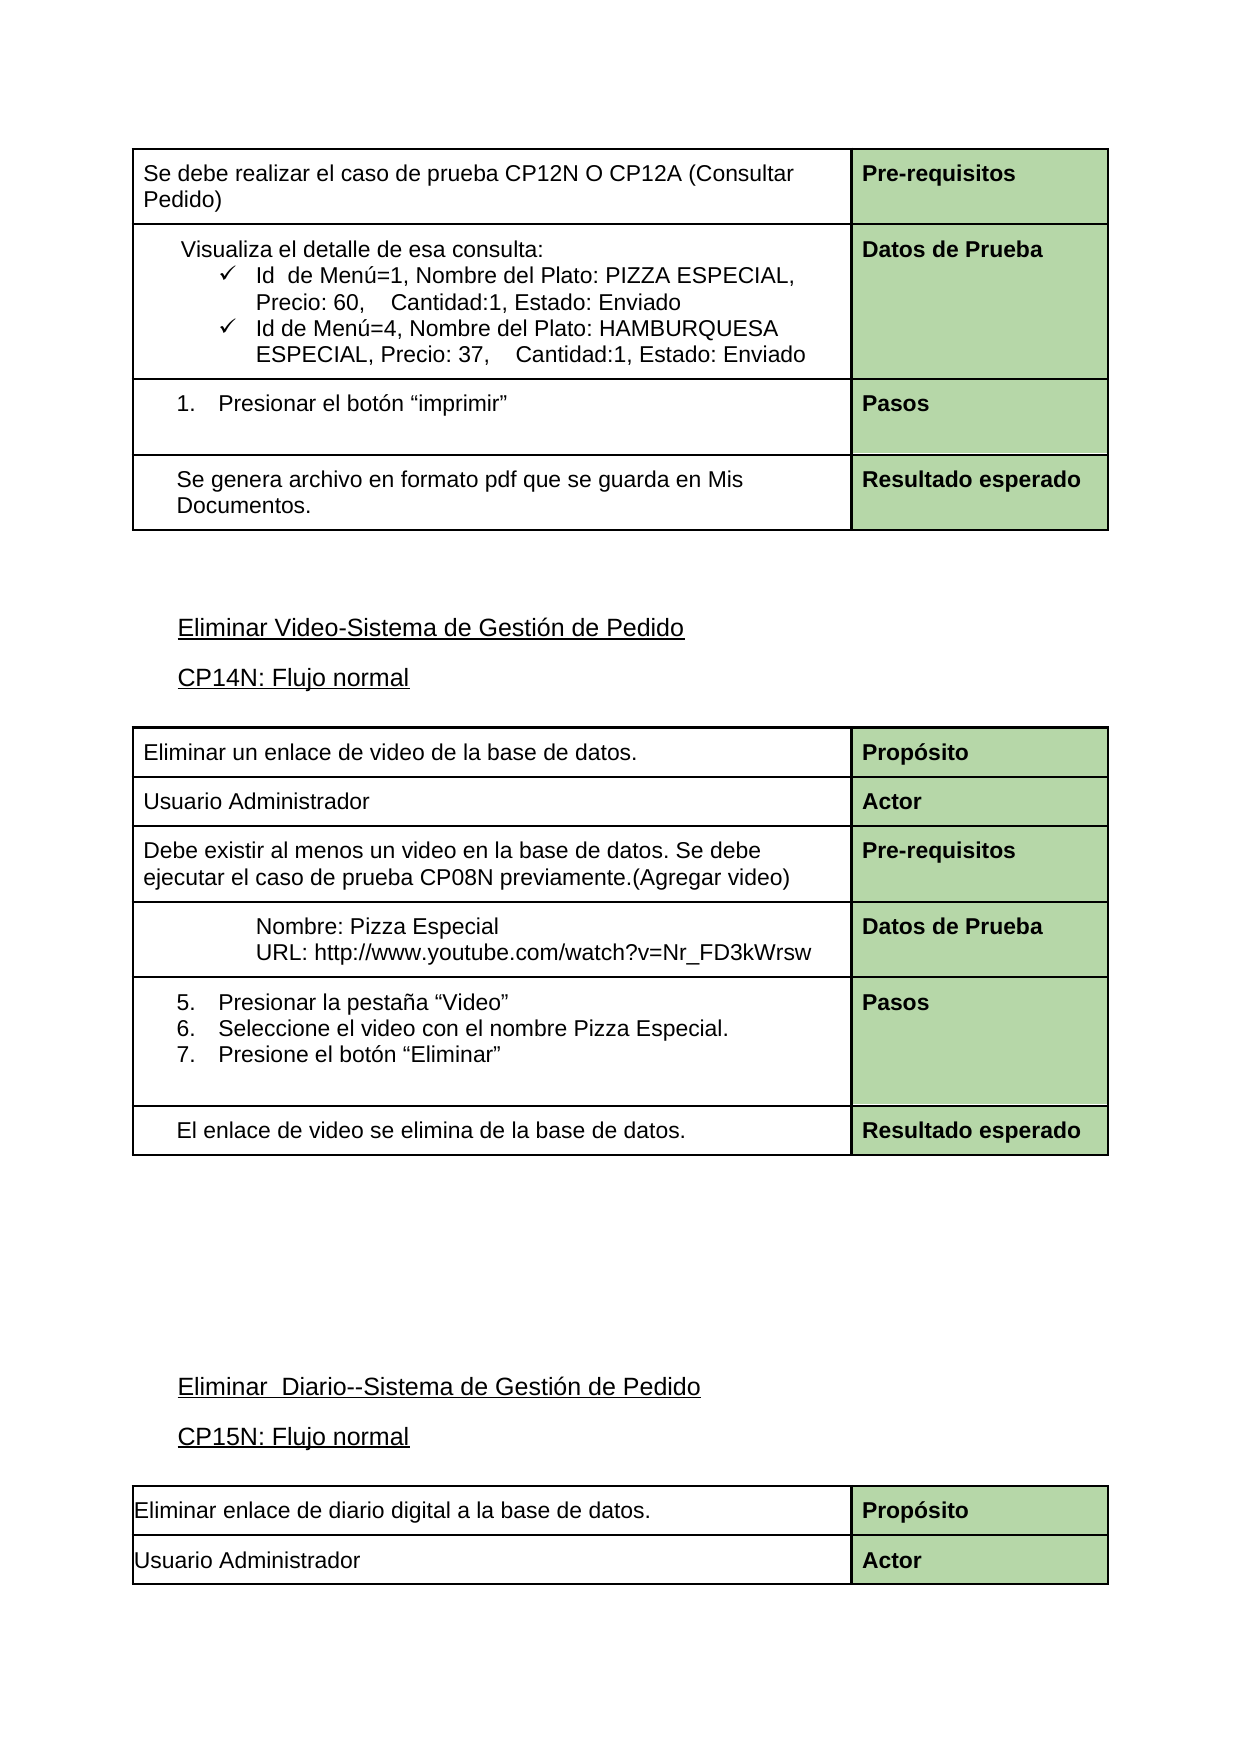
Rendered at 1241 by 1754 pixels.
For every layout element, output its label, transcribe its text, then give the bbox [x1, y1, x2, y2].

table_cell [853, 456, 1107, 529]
text Eliminar Diario--Sistema de Gestión de Pedido [177, 1372, 1063, 1401]
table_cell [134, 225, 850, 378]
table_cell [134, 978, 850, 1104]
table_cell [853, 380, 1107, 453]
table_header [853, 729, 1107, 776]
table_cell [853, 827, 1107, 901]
text CP15N: Flujo normal [177, 1422, 1063, 1450]
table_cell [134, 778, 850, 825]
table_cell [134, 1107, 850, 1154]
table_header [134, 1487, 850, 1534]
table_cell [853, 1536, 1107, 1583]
text CP14N: Flujo normal [177, 663, 1063, 692]
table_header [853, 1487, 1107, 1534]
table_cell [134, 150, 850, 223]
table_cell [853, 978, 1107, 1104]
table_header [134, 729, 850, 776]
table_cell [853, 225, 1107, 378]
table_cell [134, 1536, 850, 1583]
text Eliminar Video-Sistema de Gestión de Pedido [177, 613, 1063, 642]
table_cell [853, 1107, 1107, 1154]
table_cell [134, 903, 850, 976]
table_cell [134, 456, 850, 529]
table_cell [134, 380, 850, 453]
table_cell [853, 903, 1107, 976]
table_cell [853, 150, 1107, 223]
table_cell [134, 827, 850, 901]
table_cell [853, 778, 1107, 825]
